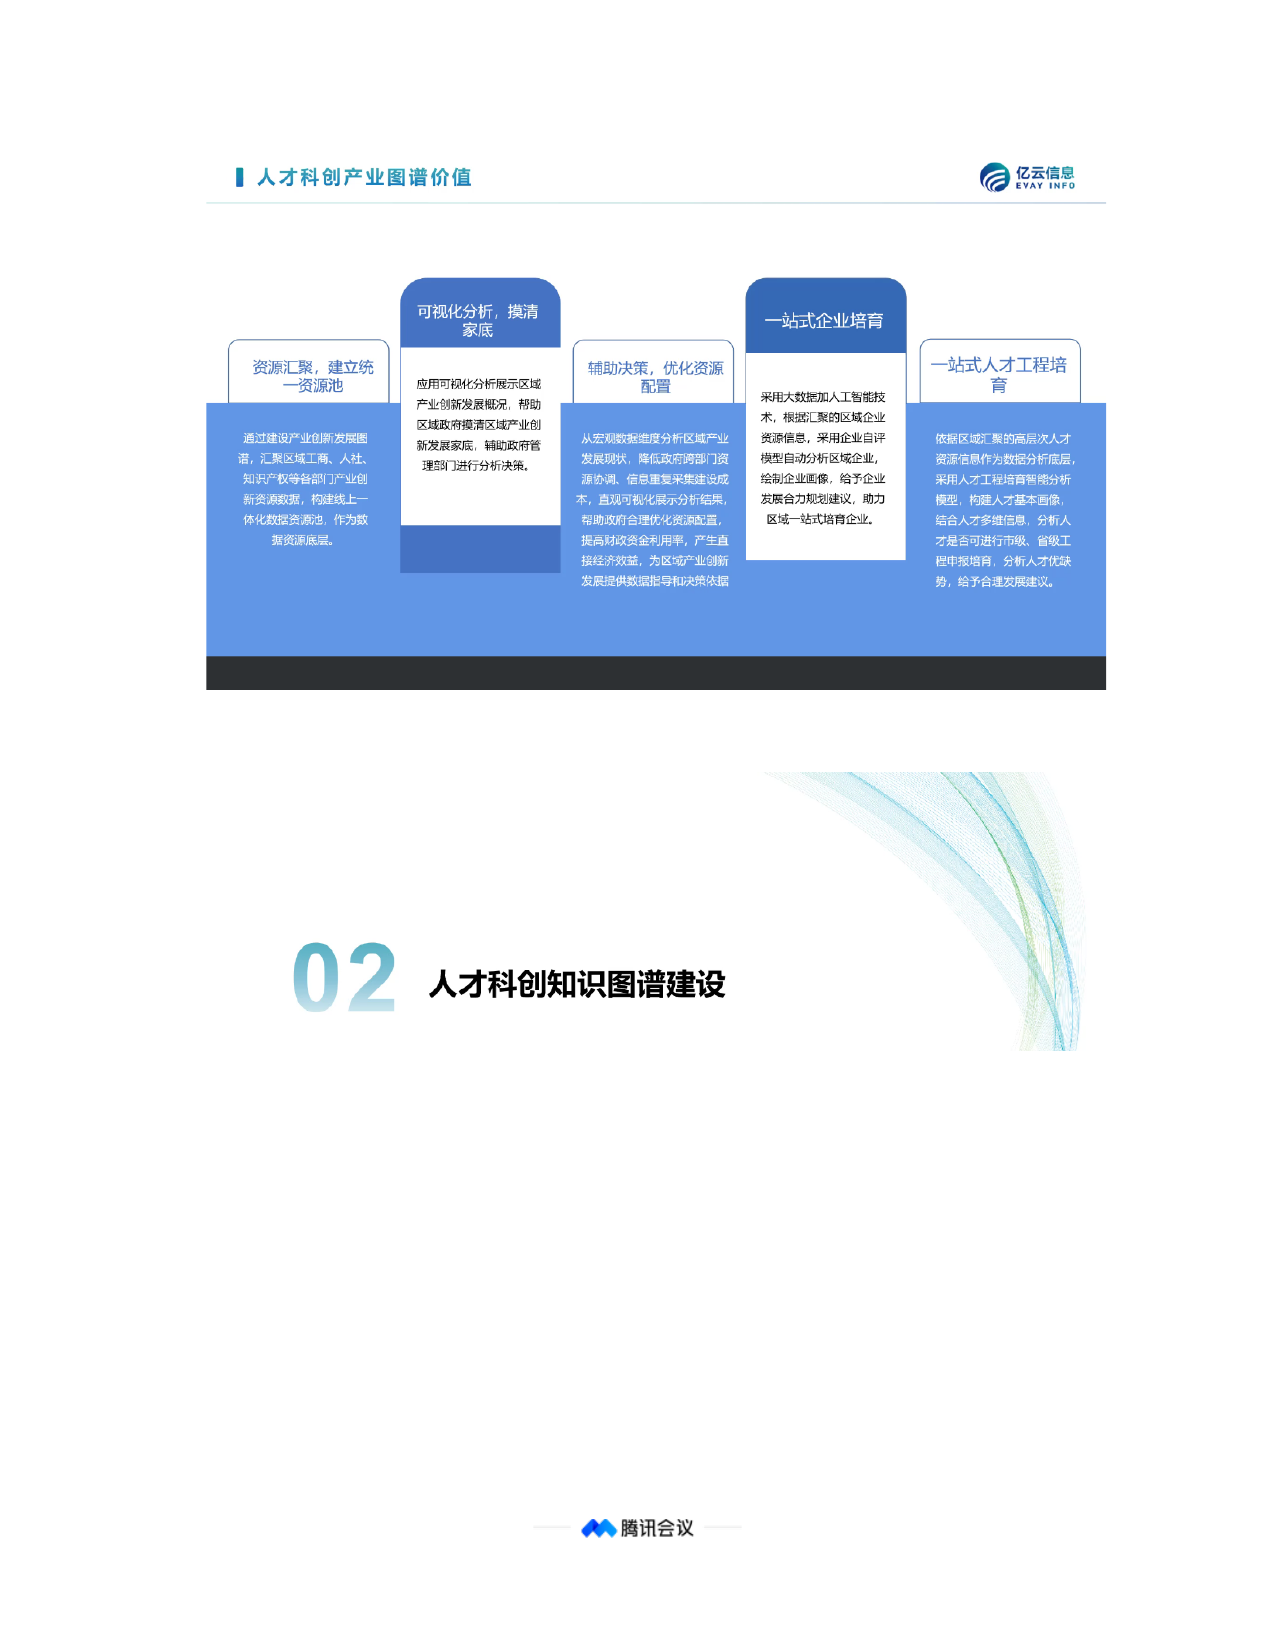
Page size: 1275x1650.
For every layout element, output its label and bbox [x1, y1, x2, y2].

picture [206, 772, 1107, 1051]
picture [533, 1519, 742, 1538]
picture [206, 150, 1107, 690]
